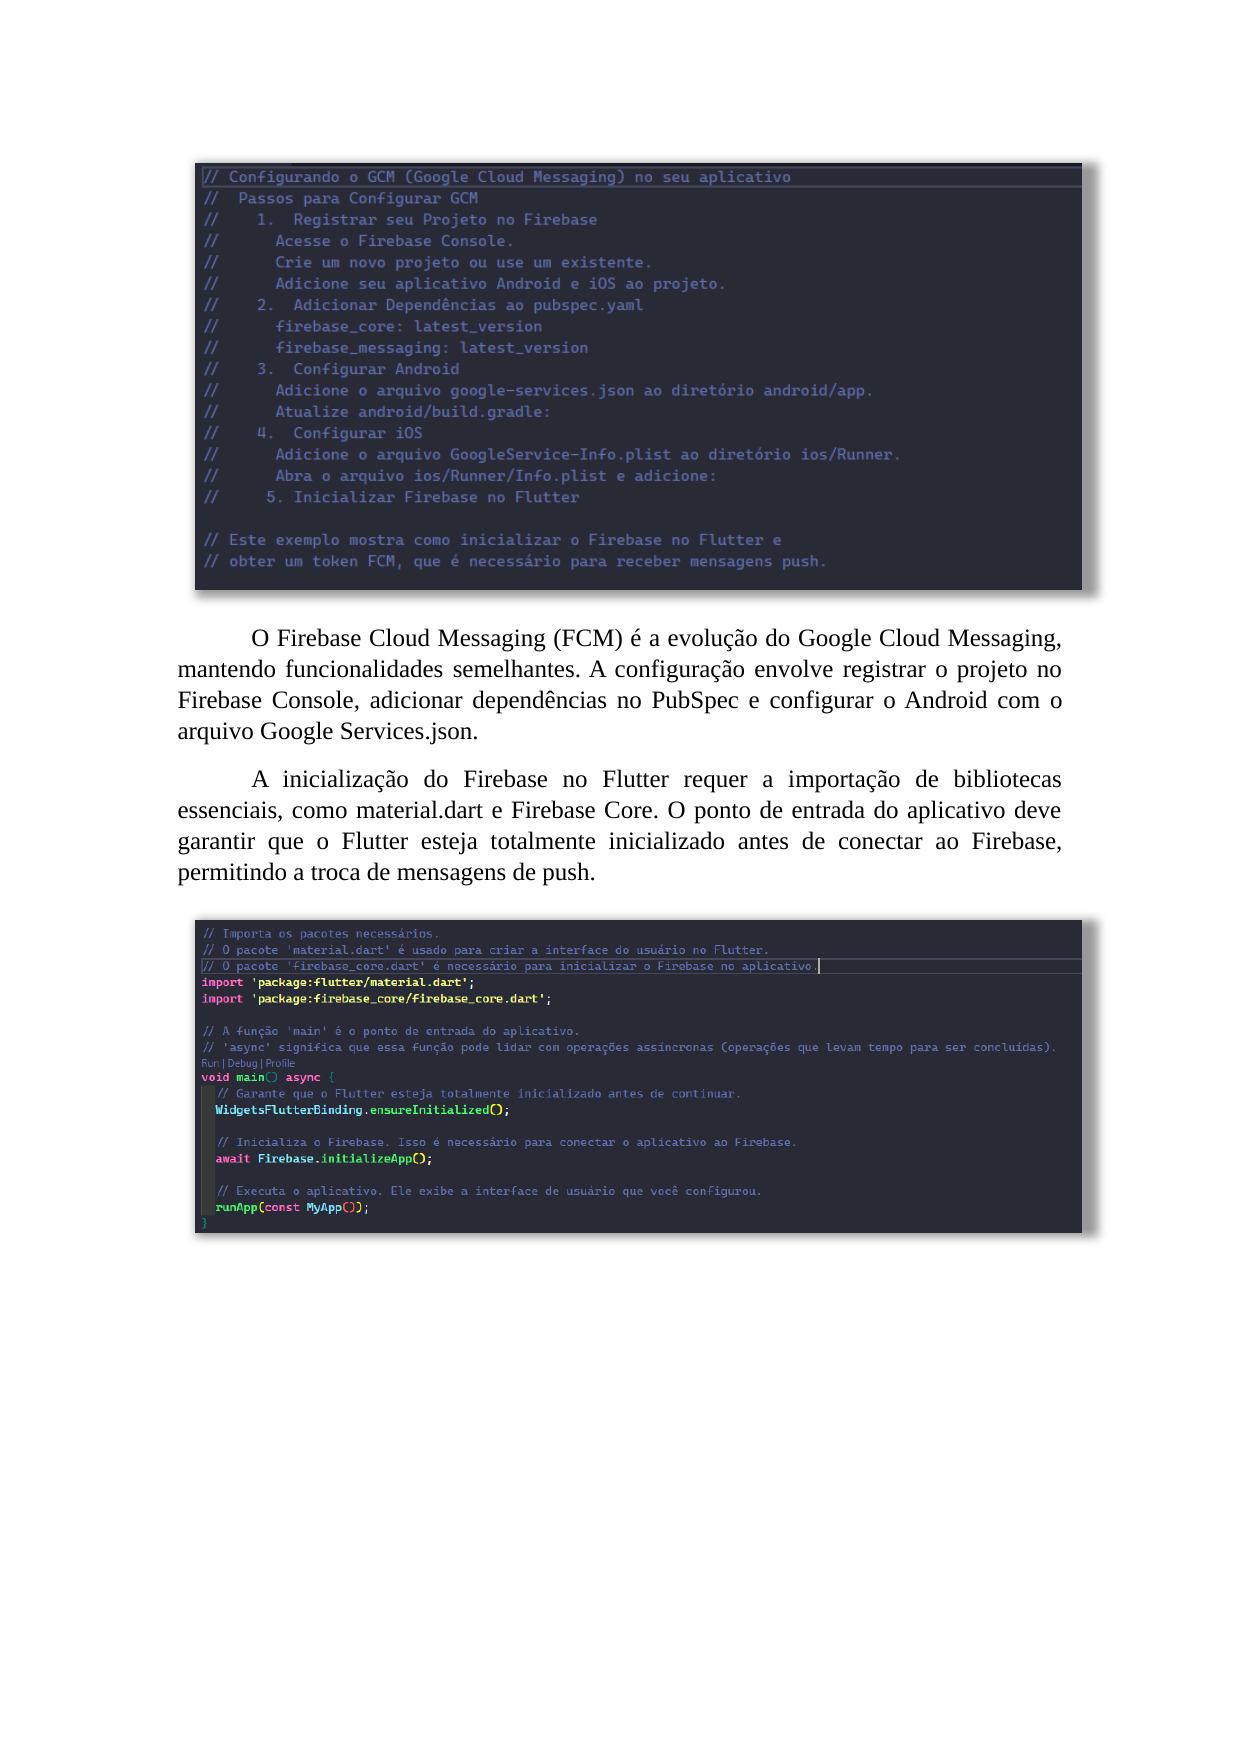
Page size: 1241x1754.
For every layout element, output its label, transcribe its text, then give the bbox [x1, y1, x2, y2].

picture [195, 163, 1082, 590]
picture [195, 920, 1082, 1233]
text O Firebase Cloud Messaging (FCM) é a evolução do Google Cloud Messaging, mantendo funcionalidades semelhantes. A configuração envolve registrar o projeto no Firebase Console, adicionar dependências no PubSpec e configurar o Android com o arquivo Google Services.json. [177, 623, 1063, 745]
text A inicialização do Firebase no Flutter requer a importação de bibliotecas essenciais, como material.dart e Firebase Core. O ponto de entrada do aplicativo deve garantir que o Flutter esteja totalmente inicializado antes de conectar ao Firebase, permitindo a troca de mensagens de push. [177, 764, 1063, 886]
